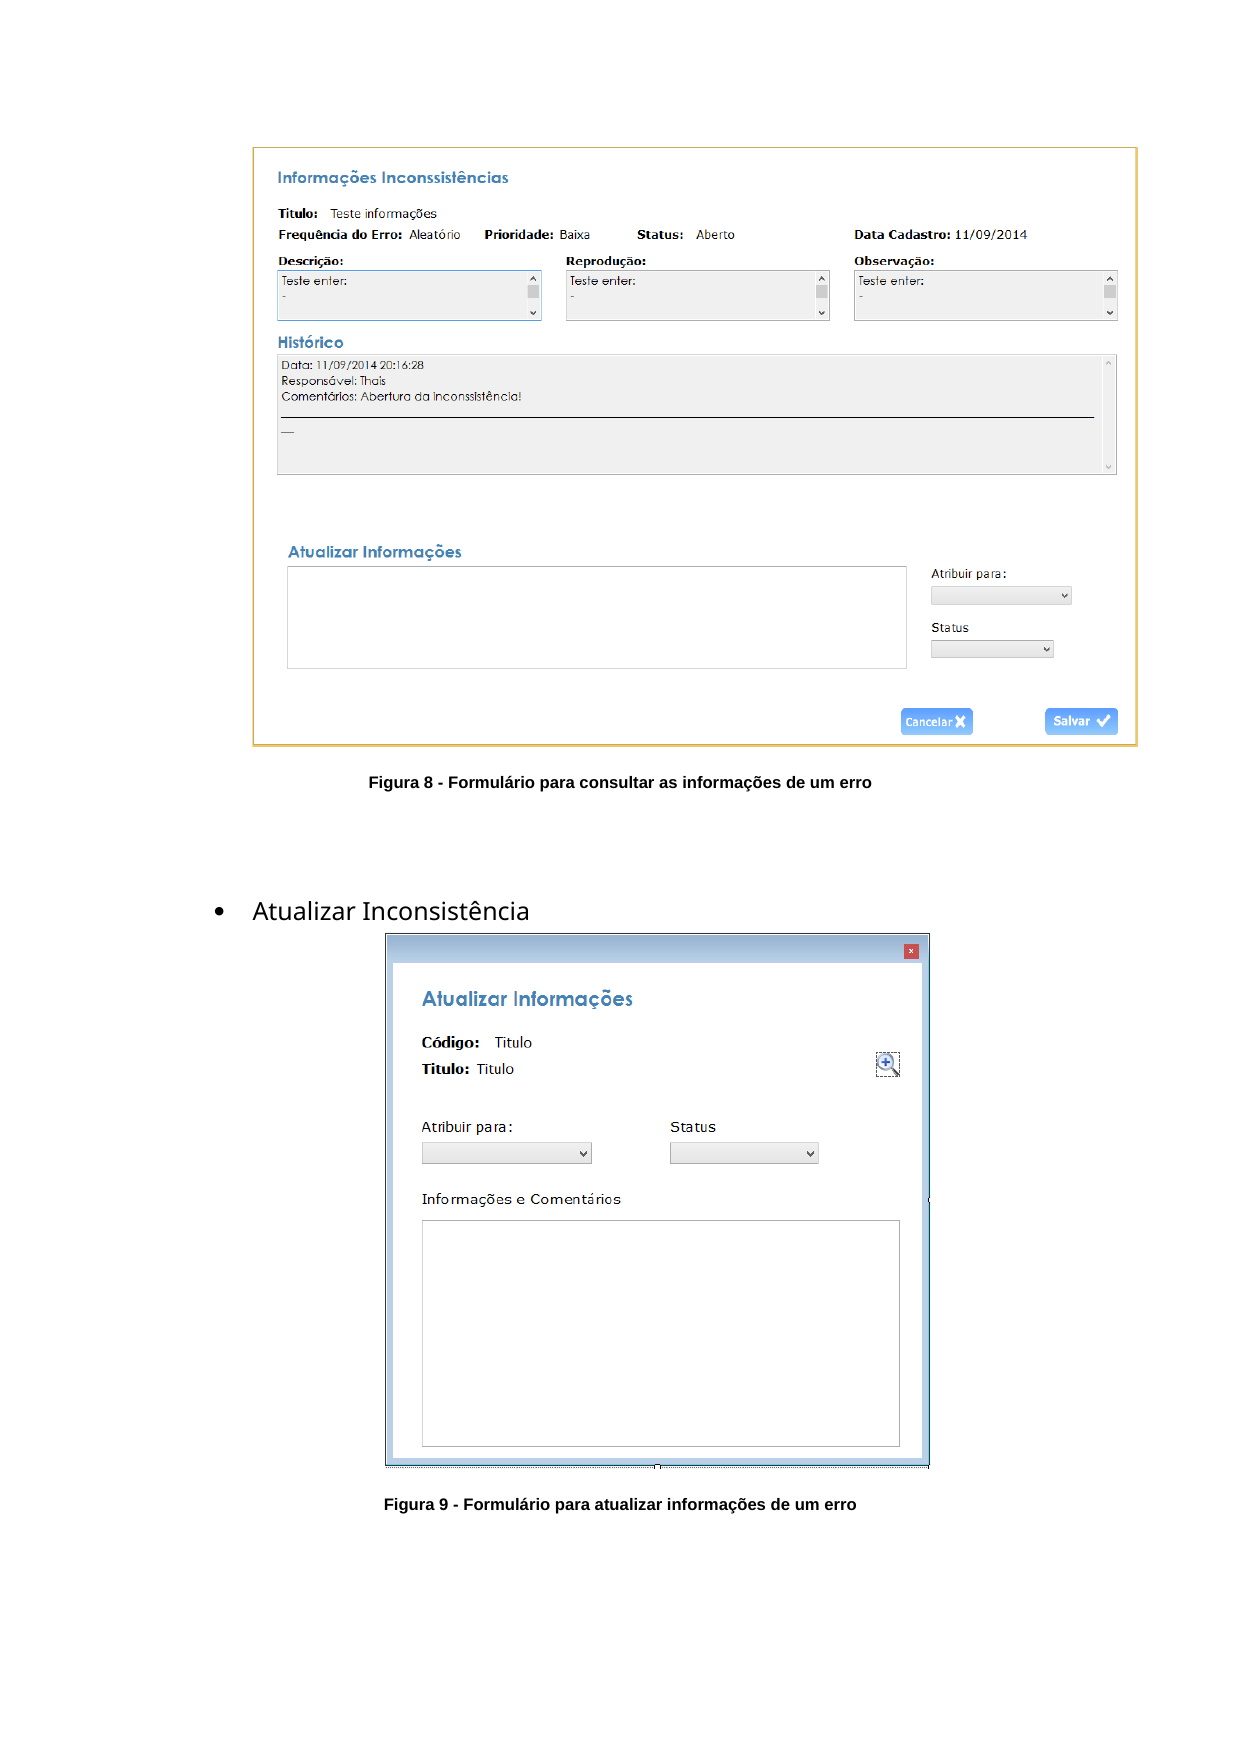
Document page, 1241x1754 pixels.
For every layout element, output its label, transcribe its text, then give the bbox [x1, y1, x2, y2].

picture [252, 147, 1138, 747]
list Atualizar Inconsistência [215, 893, 1063, 928]
picture [385, 932, 931, 1469]
